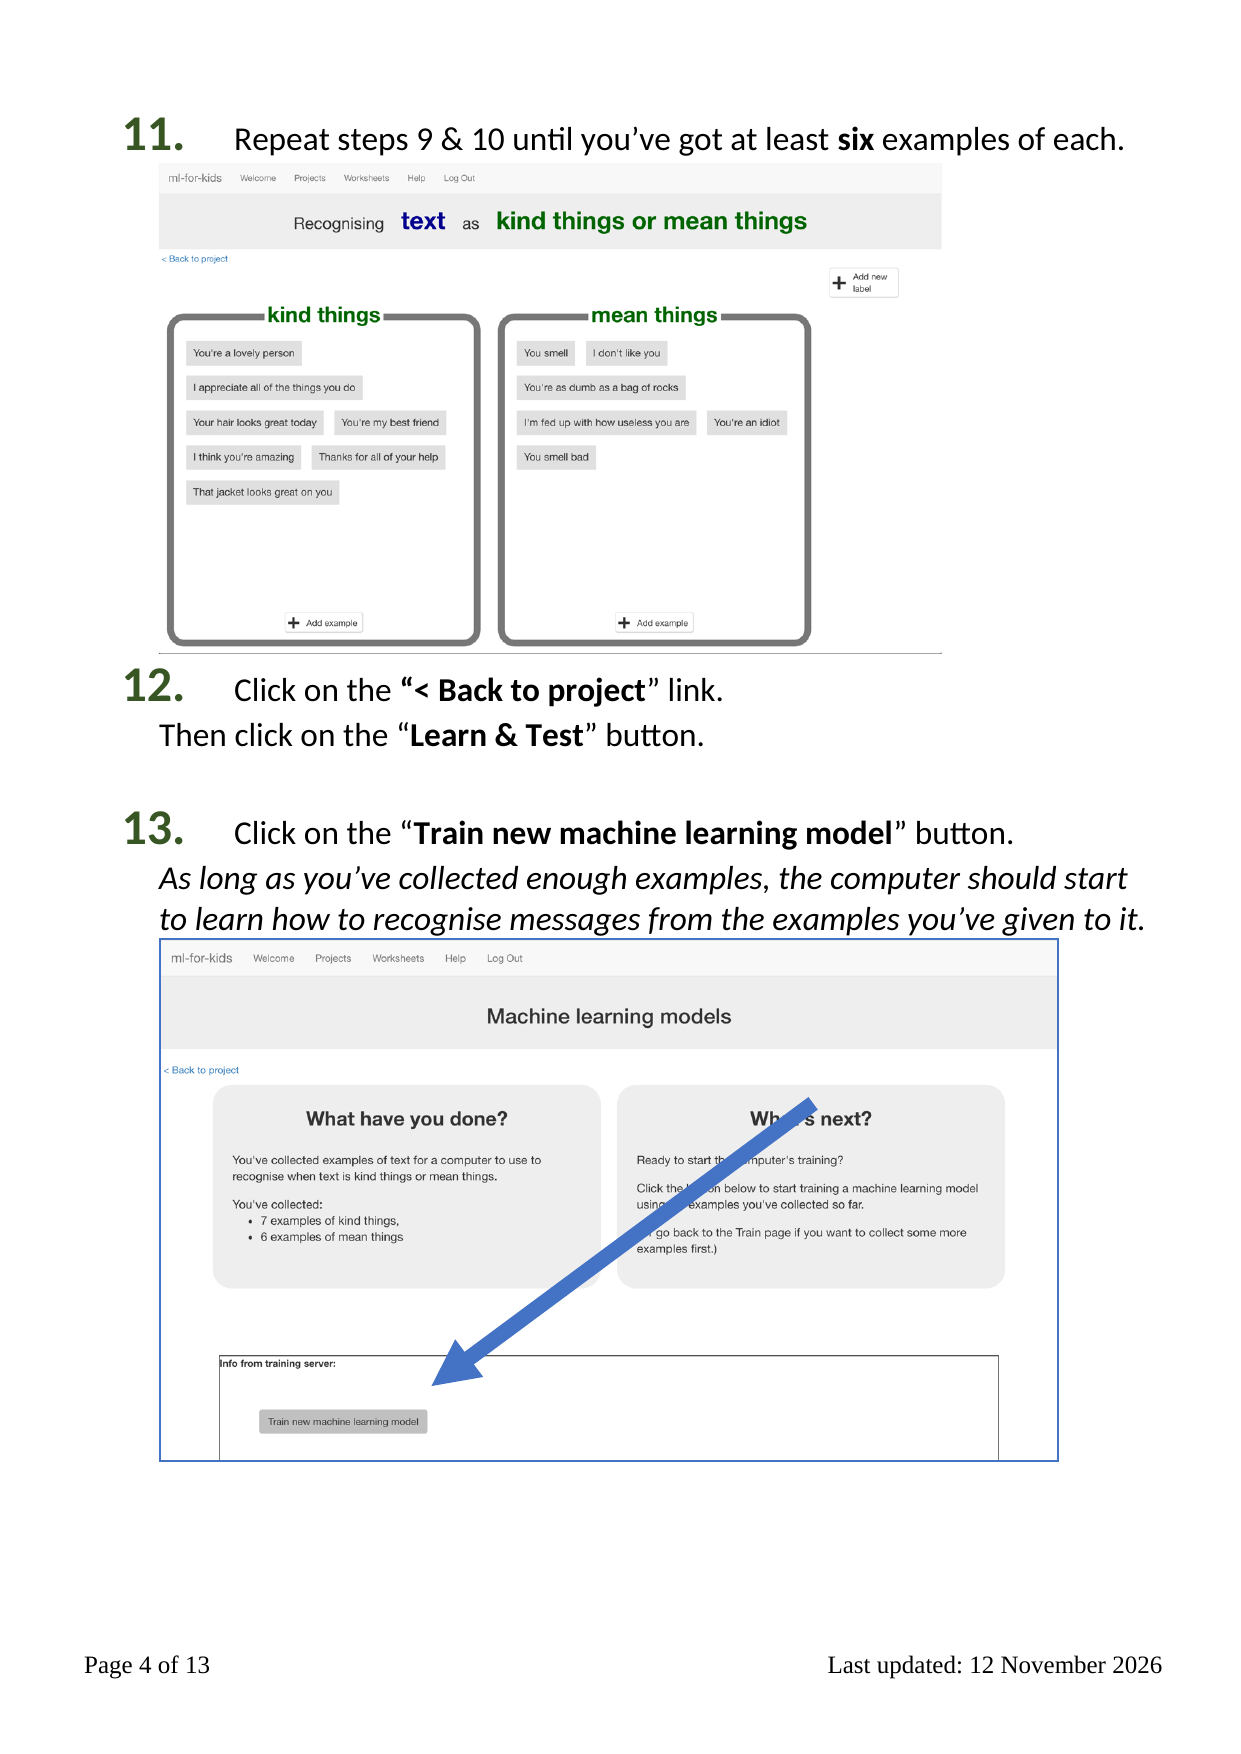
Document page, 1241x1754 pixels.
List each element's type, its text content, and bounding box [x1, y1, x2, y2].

list Click on the “< Back to project” link. Then click on the “Learn & Test” button. [121, 653, 1164, 755]
picture [158, 163, 942, 654]
picture [161, 940, 1057, 1460]
